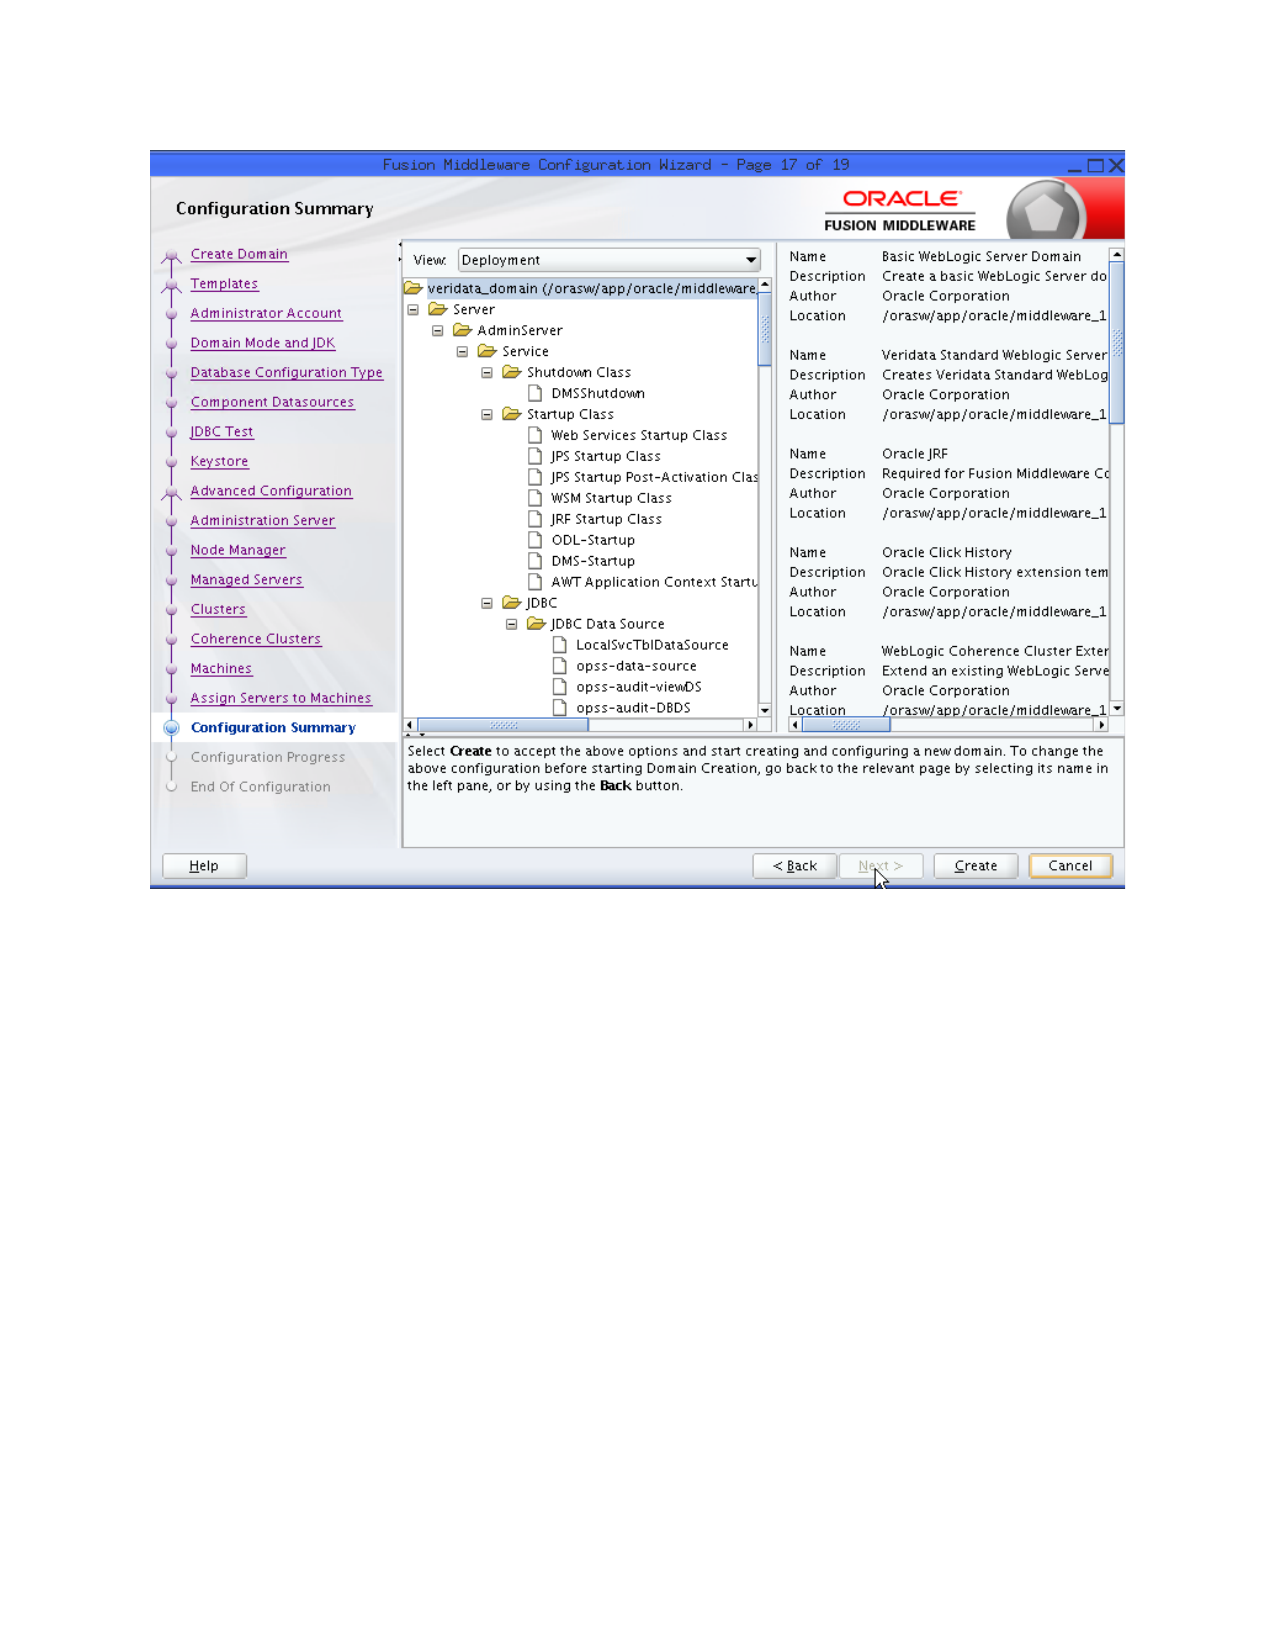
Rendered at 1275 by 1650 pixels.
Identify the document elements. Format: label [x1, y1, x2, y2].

picture [150, 150, 1125, 889]
